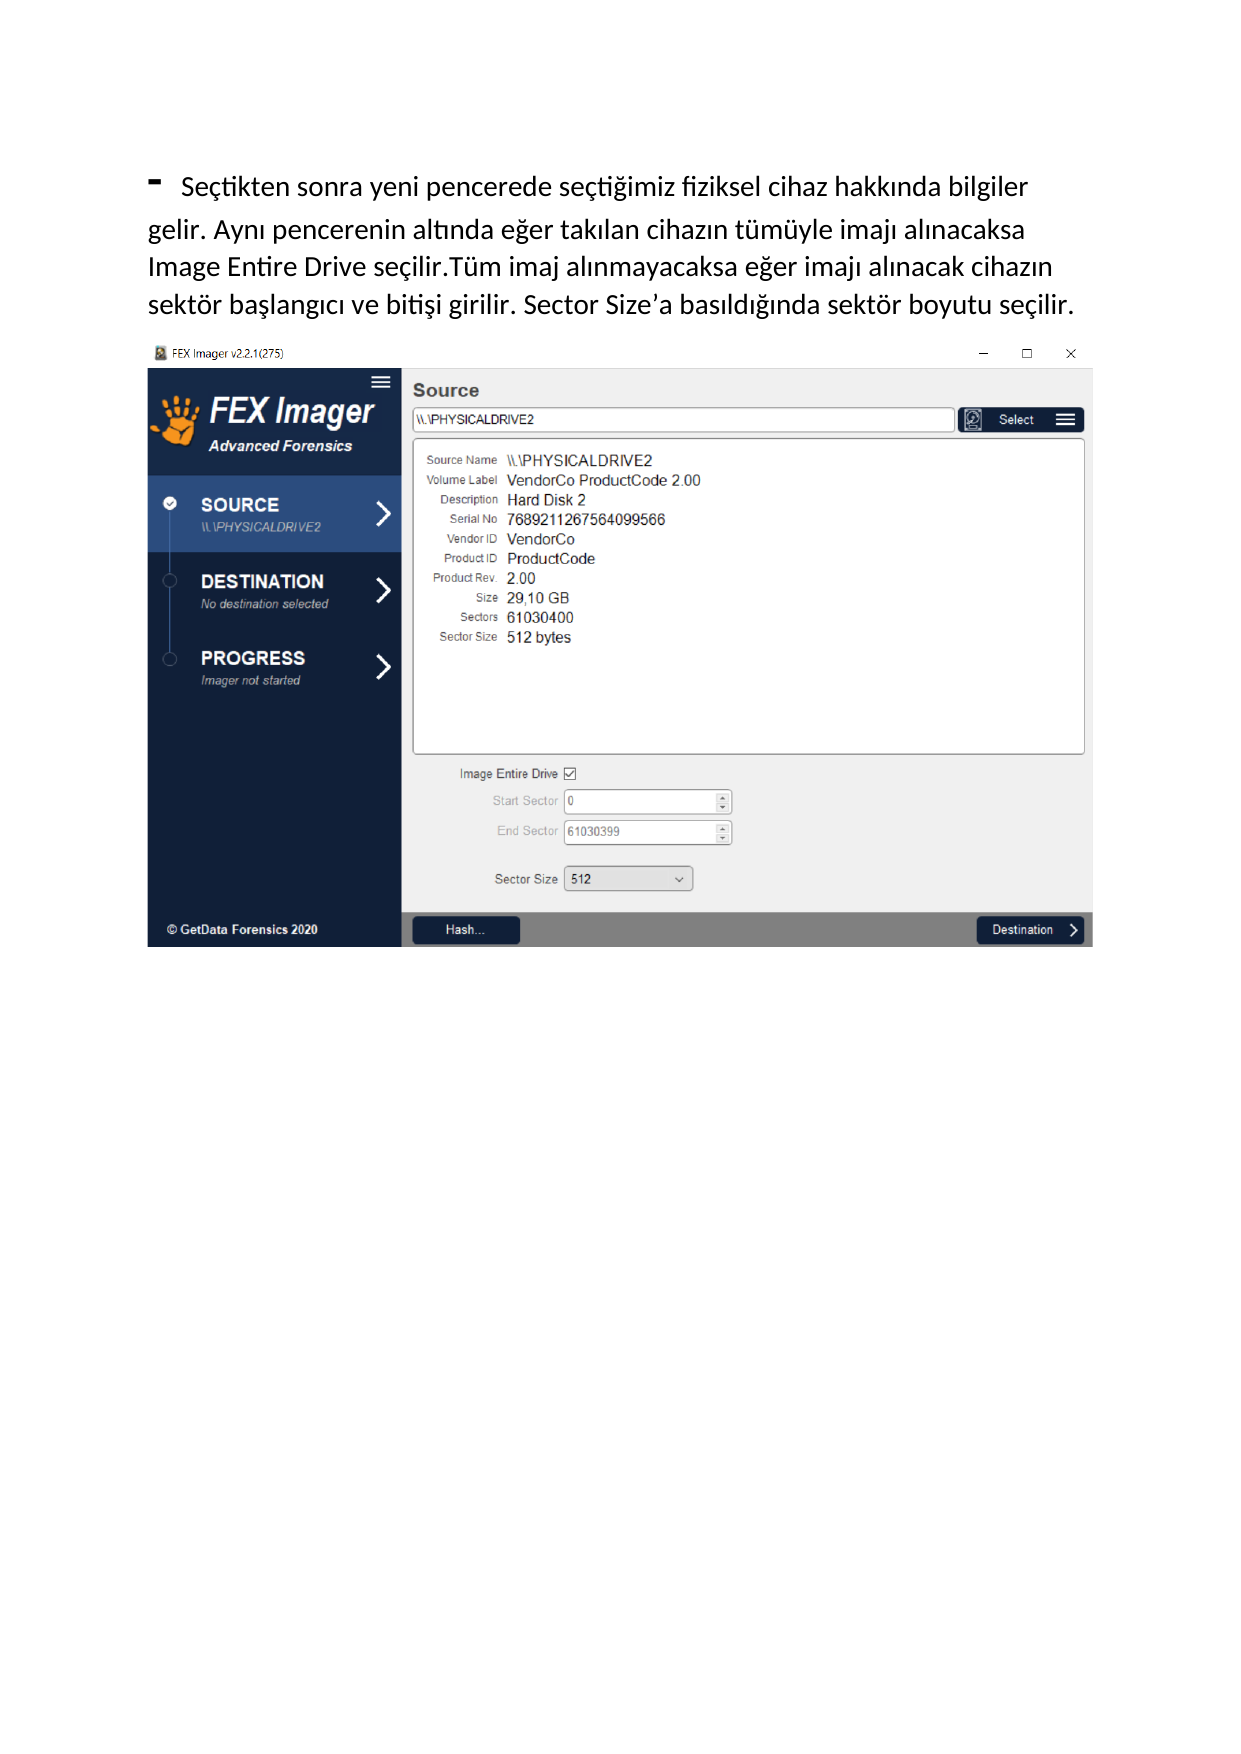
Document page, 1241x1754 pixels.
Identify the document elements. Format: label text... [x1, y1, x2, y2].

text - Seçtikten sonra yeni pencerede seçtiğimiz fiziksel cihaz hakkında bilgiler gelir. Aynı pencerenin altında eğer takılan cihazın tümüyle imajı alınacaksa Image Entire Drive seçilir.Tüm imaj alınmayacaksa eğer imajı alınacak cihazın sektör başlangıcı ve bitişi girilir. Sector Size’a basıldığında sektör boyutu seçilir. [148, 148, 1093, 322]
picture [147, 340, 1093, 947]
